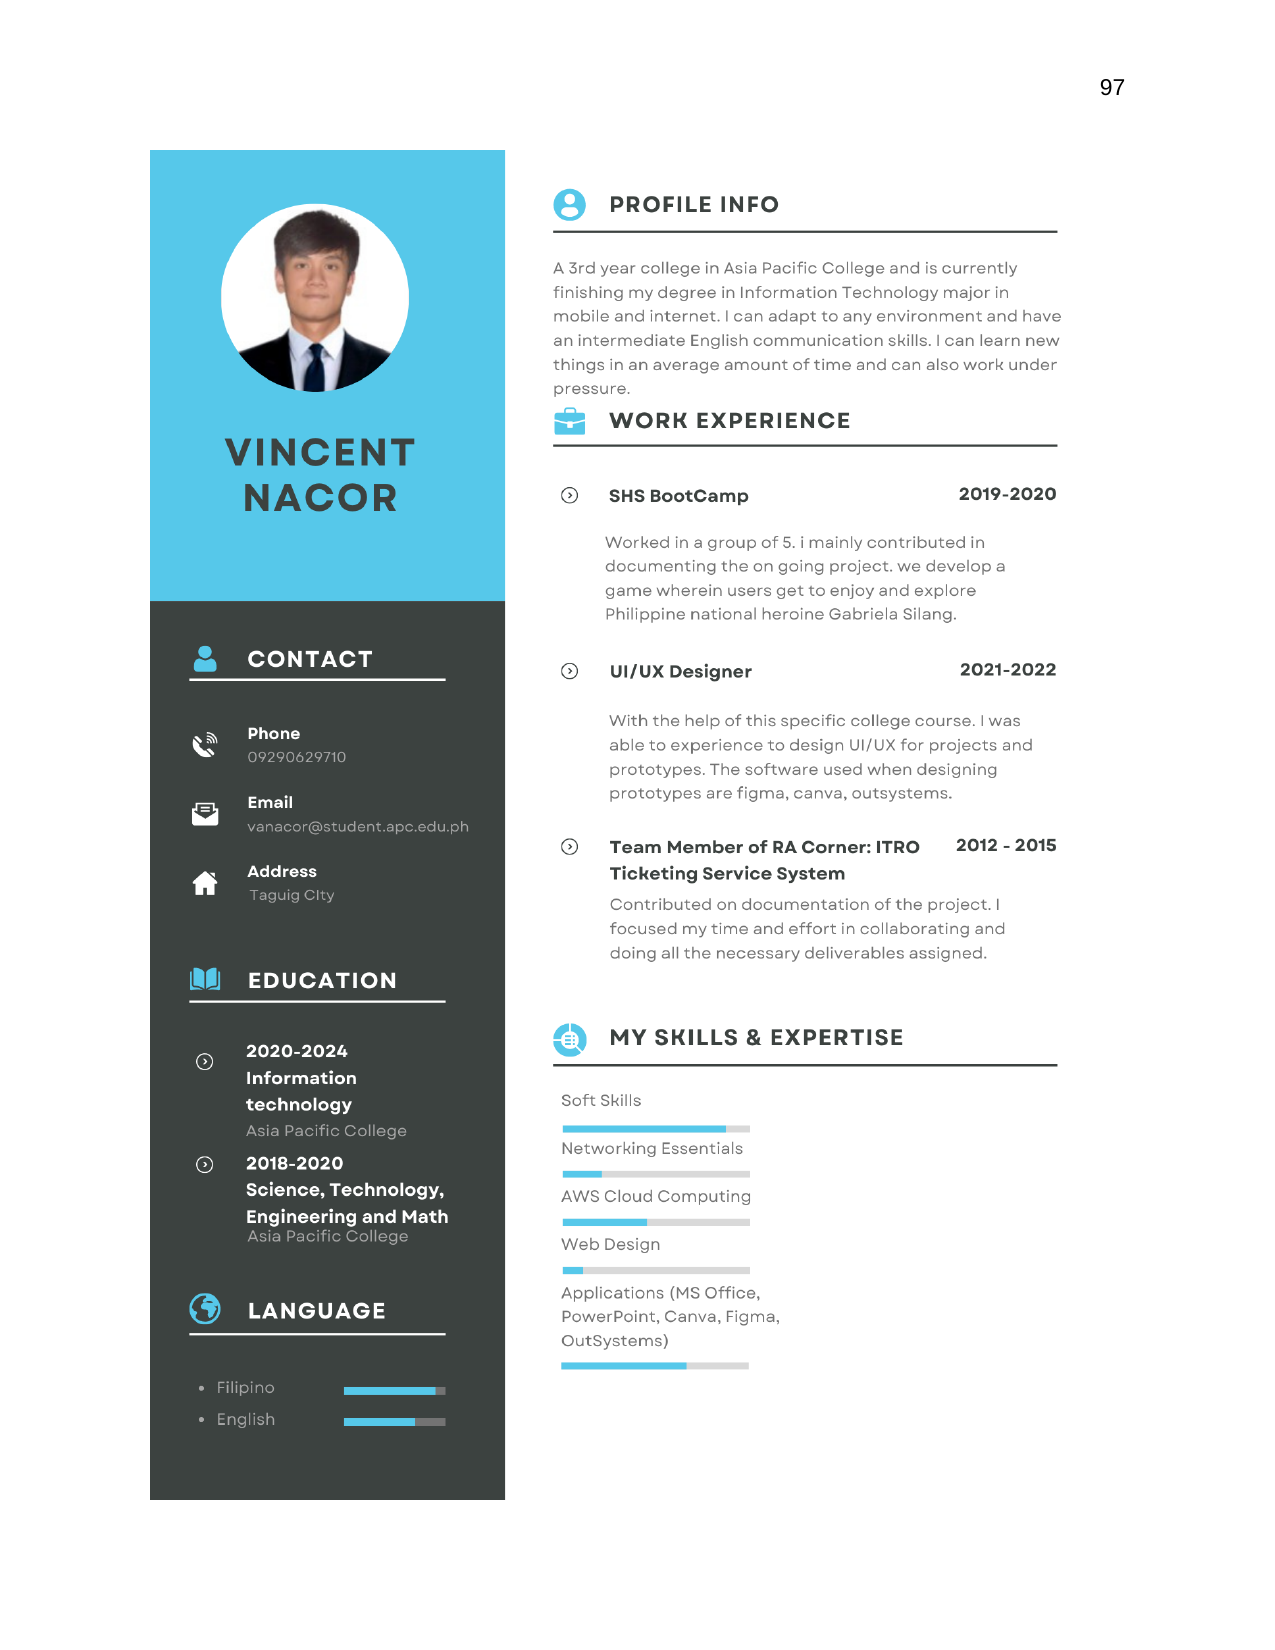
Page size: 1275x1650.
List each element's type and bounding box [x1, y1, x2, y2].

picture [150, 150, 1105, 1500]
